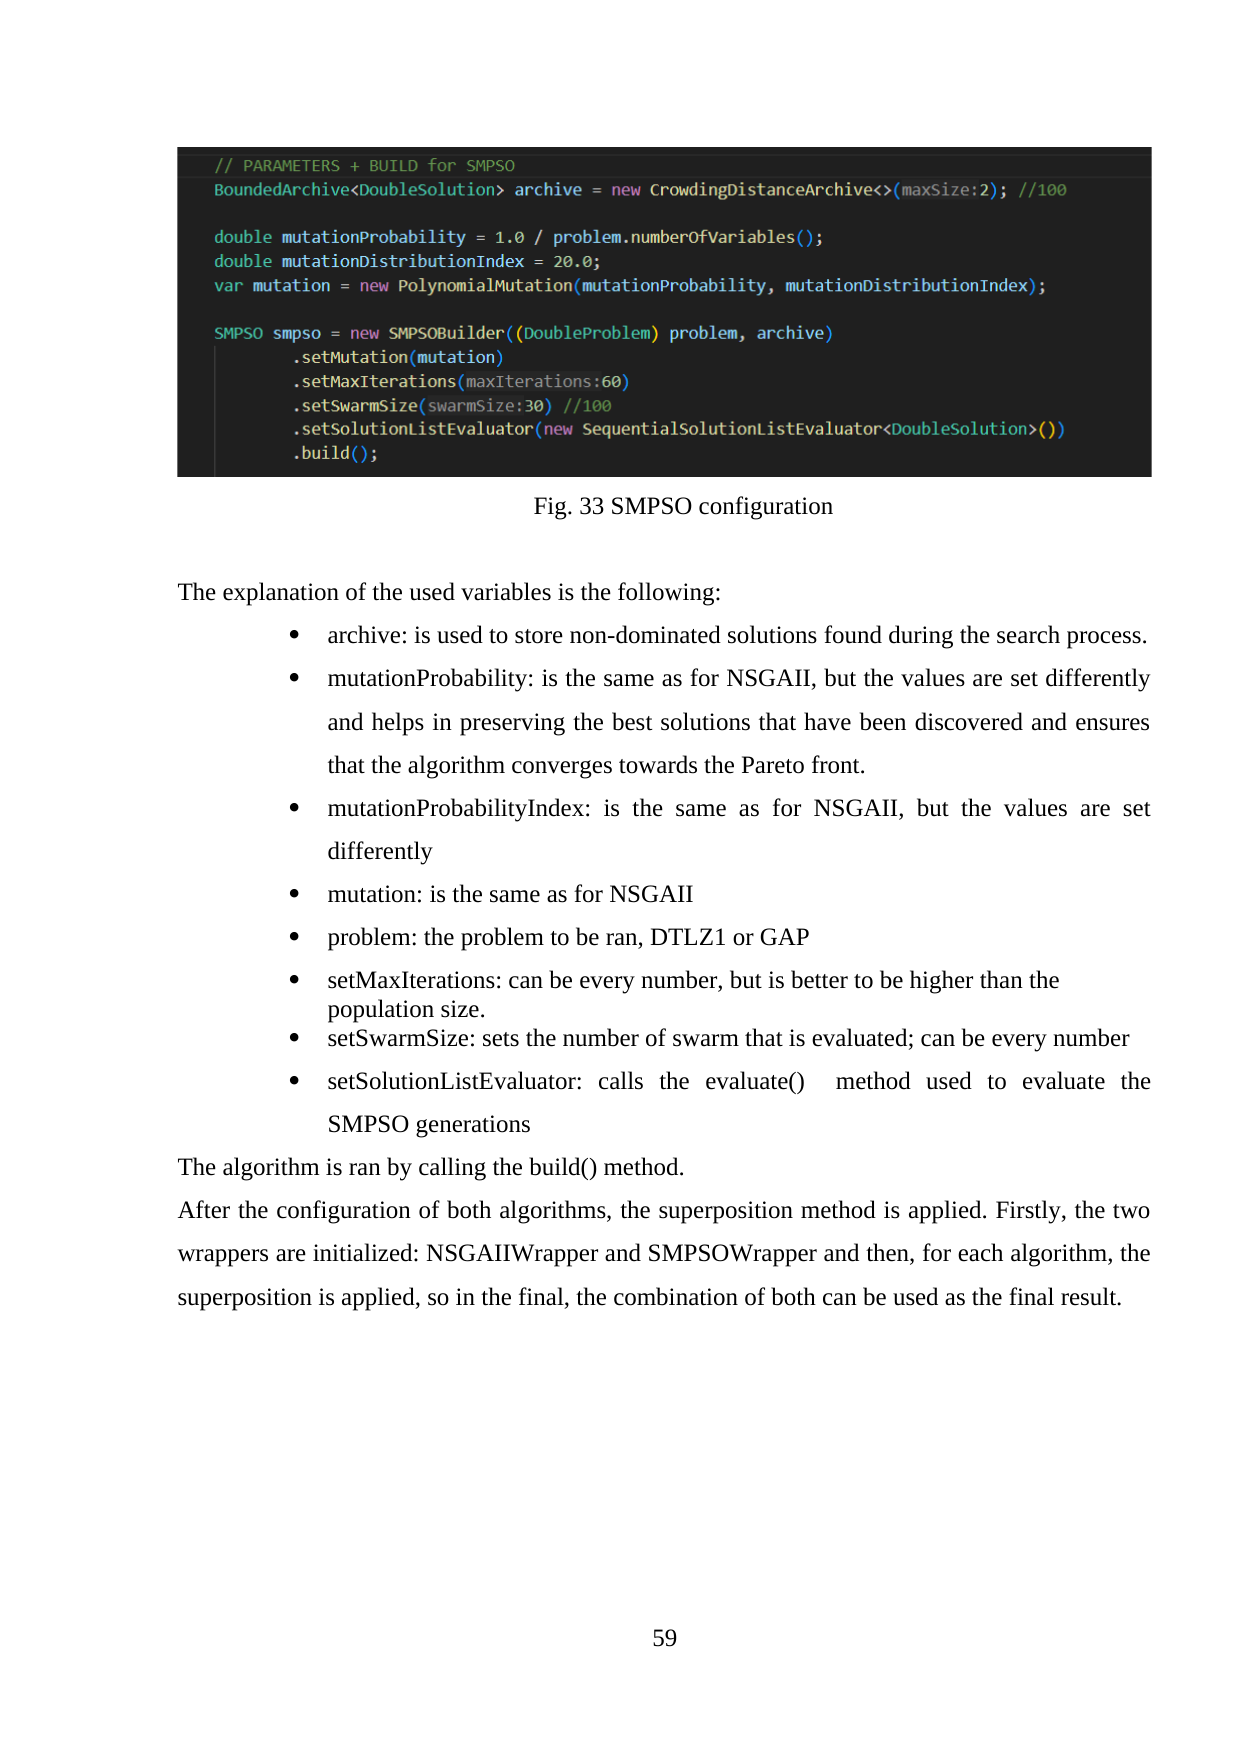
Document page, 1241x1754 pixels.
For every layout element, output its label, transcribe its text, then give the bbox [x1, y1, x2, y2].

list setMaxIterations: can be every number, but is better to be higher than the population size. [290, 965, 1152, 1023]
text After the configuration of both algorithms, the superposition method is applied. Firstly, the two wrappers are initialized: NSGAIIWrapper and SMPSOWrapper and then, for each algorithm, the superposition is applied, so in the final, the combination of both can be used as the final result. [177, 1195, 1152, 1310]
list setSwarmSize: sets the number of swarm that is evaluated; can be every number [290, 1023, 1152, 1052]
list mutationProbability: is the same as for NSGAII, but the values are set differently and helps in preserving the best solutions that have been discovered and ensures that the algorithm converges towards the Pareto front. [290, 663, 1152, 778]
text The algorithm is ran by calling the build() method. [177, 1152, 1152, 1181]
list setSolutionListEvaluator: calls the evaluate() method used to evaluate the SMPSO generations [290, 1066, 1152, 1138]
text The explanation of the used variables is the following: [177, 577, 1152, 606]
list mutationProbabilityIndex: is the same as for NSGAII, but the values are set differently [290, 793, 1152, 865]
list problem: the problem to be ran, DTLZ1 or GAP [290, 922, 1152, 951]
list mutation: is the same as for NSGAII [290, 879, 1152, 908]
list archive: is used to store non-dominated solutions found during the search process. [290, 620, 1152, 649]
picture [177, 147, 1152, 477]
text Fig. 33 SMPSO configuration [215, 491, 1152, 520]
